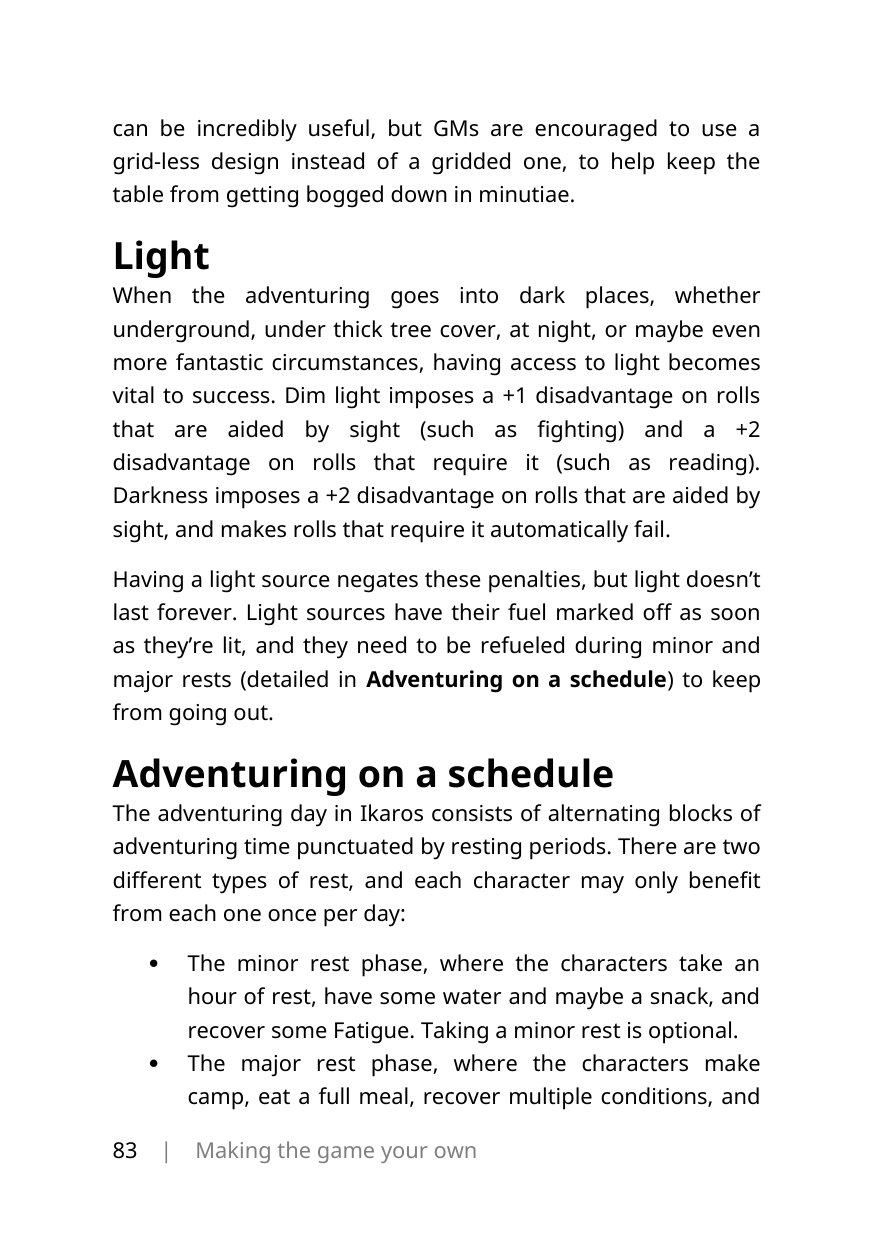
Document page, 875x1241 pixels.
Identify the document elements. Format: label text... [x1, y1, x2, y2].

text When the adventuring goes into dark places, whether underground, under thick tree cover, at night, or maybe even more fantastic circumstances, having access to light becomes vital to success. Dim light imposes a +1 disadvantage on rolls that are aided by sight (such as fighting) and a +2 disadvantage on rolls that require it (such as reading). Darkness imposes a +2 disadvantage on rolls that are aided by sight, and makes rolls that require it automatically fail. [112, 280, 762, 543]
subtitle Adventuring on a schedule [112, 747, 762, 798]
text The adventuring day in Ikaros consists of alternating blocks of adventuring time punctuated by resting periods. There are two different types of rest, and each character may only benefit from each one once per day: [112, 798, 762, 928]
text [112, 112, 762, 209]
subtitle Light [112, 229, 762, 280]
list The minor rest phase, where the characters take an hour of rest, have some water and maybe a snack, and recover some Fatigue. Taking a minor rest is optional. [150, 948, 762, 1044]
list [150, 1048, 762, 1111]
text Having a light source negates these penalties, but light doesn’t last forever. Light sources have their fuel marked off as soon as they’re lit, and they need to be refueled during minor and major rests (detailed in Adventuring on a schedule) to keep from going out. [112, 563, 762, 727]
